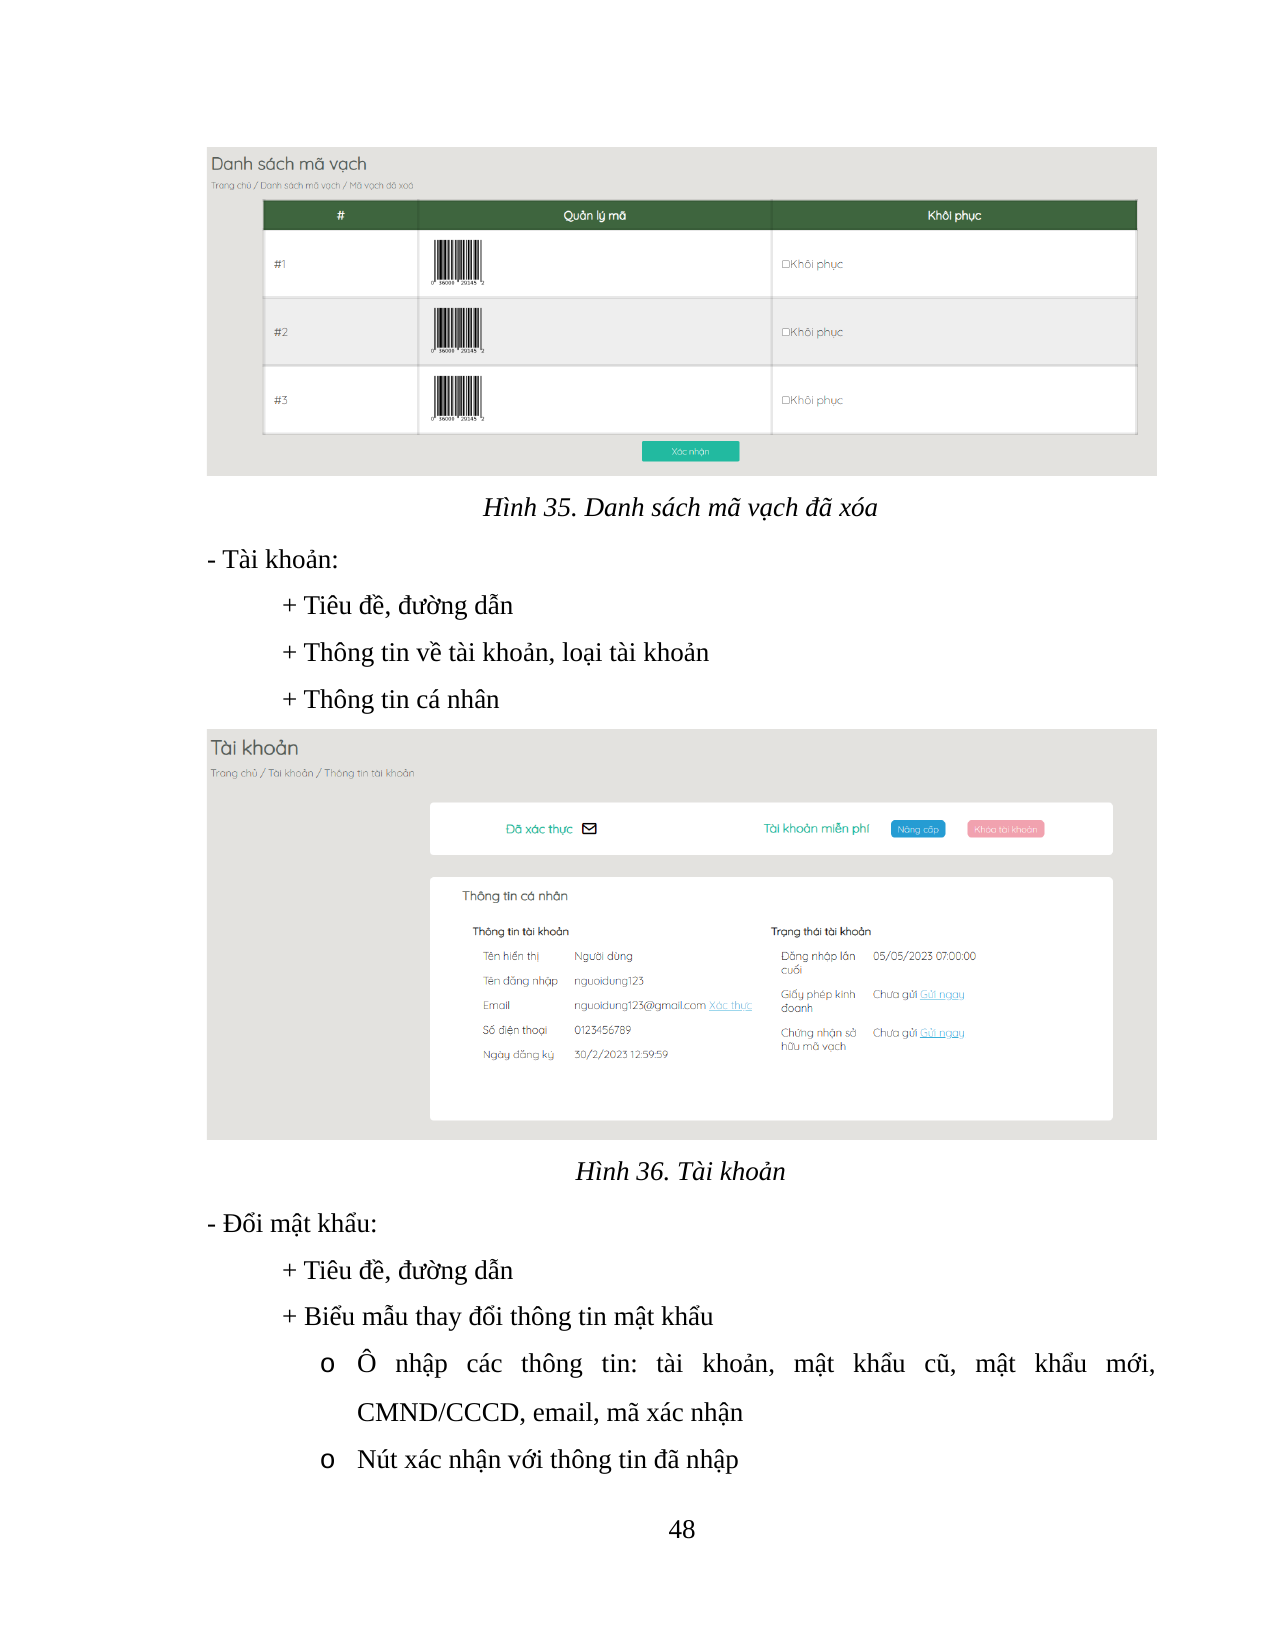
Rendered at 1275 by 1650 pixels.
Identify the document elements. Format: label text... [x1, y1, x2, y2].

picture [206, 147, 1157, 476]
text Hình 36. Tài khoản [207, 1155, 1157, 1186]
text - Tài khoản: [207, 543, 1157, 574]
text + Thông tin về tài khoản, loại tài khoản [207, 636, 1157, 667]
picture [206, 729, 1157, 1140]
text + Tiêu đề, đường dẫn [207, 1254, 1157, 1285]
text - Đổi mật khẩu: [207, 1207, 1157, 1238]
text Hình 35. Danh sách mã vạch đã xóa [207, 491, 1157, 522]
text + Tiêu đề, đường dẫn [207, 589, 1157, 621]
list Ô nhập các thông tin: tài khoản, mật khẩu cũ, mật khẩu mới, CMND/CCCD, email, mã xác nhận [319, 1347, 1157, 1427]
text + Biểu mẫu thay đổi thông tin mật khẩu [207, 1301, 1157, 1332]
list Nút xác nhận với thông tin đã nhập [319, 1443, 1157, 1476]
text + Thông tin cá nhân [207, 683, 1157, 714]
